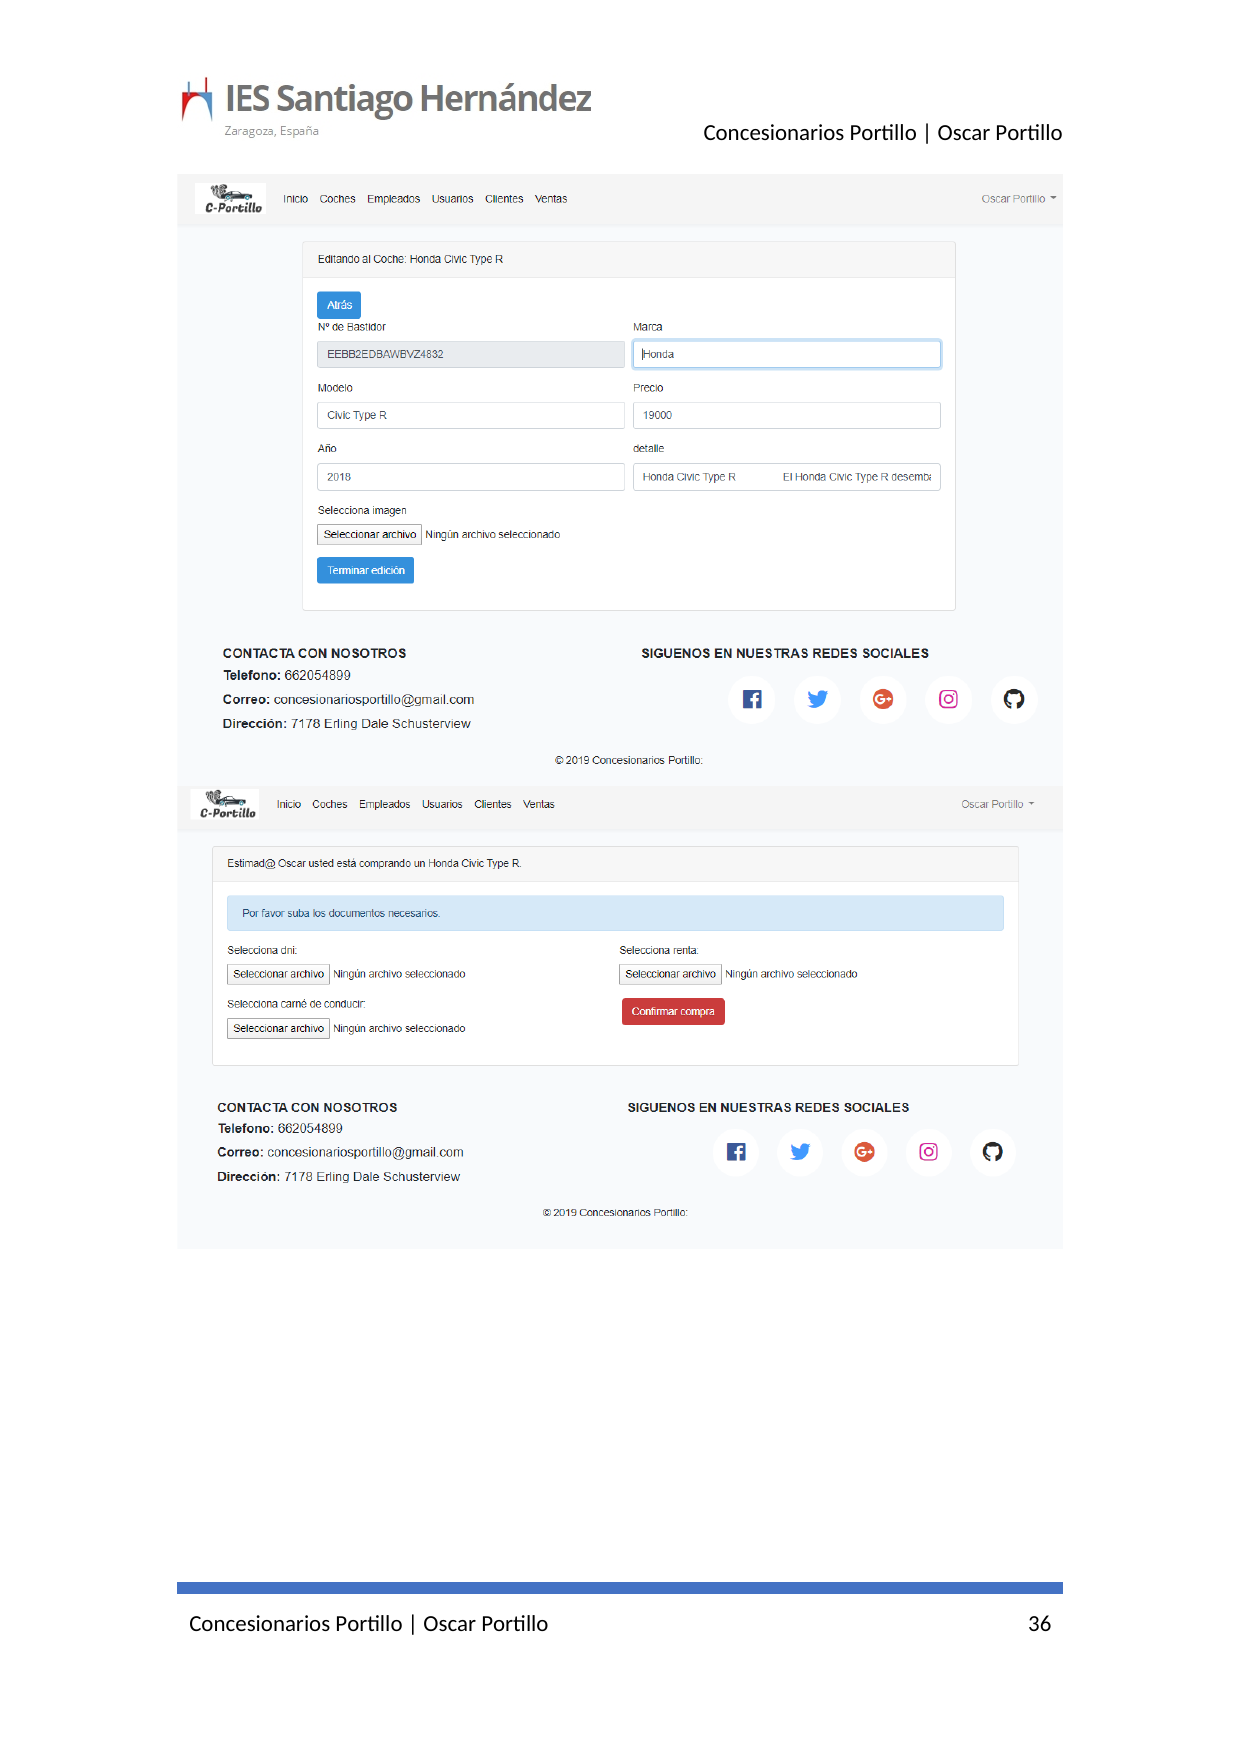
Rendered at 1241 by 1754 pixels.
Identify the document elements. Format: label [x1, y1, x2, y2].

picture [177, 174, 1063, 1249]
picture [177, 73, 605, 141]
